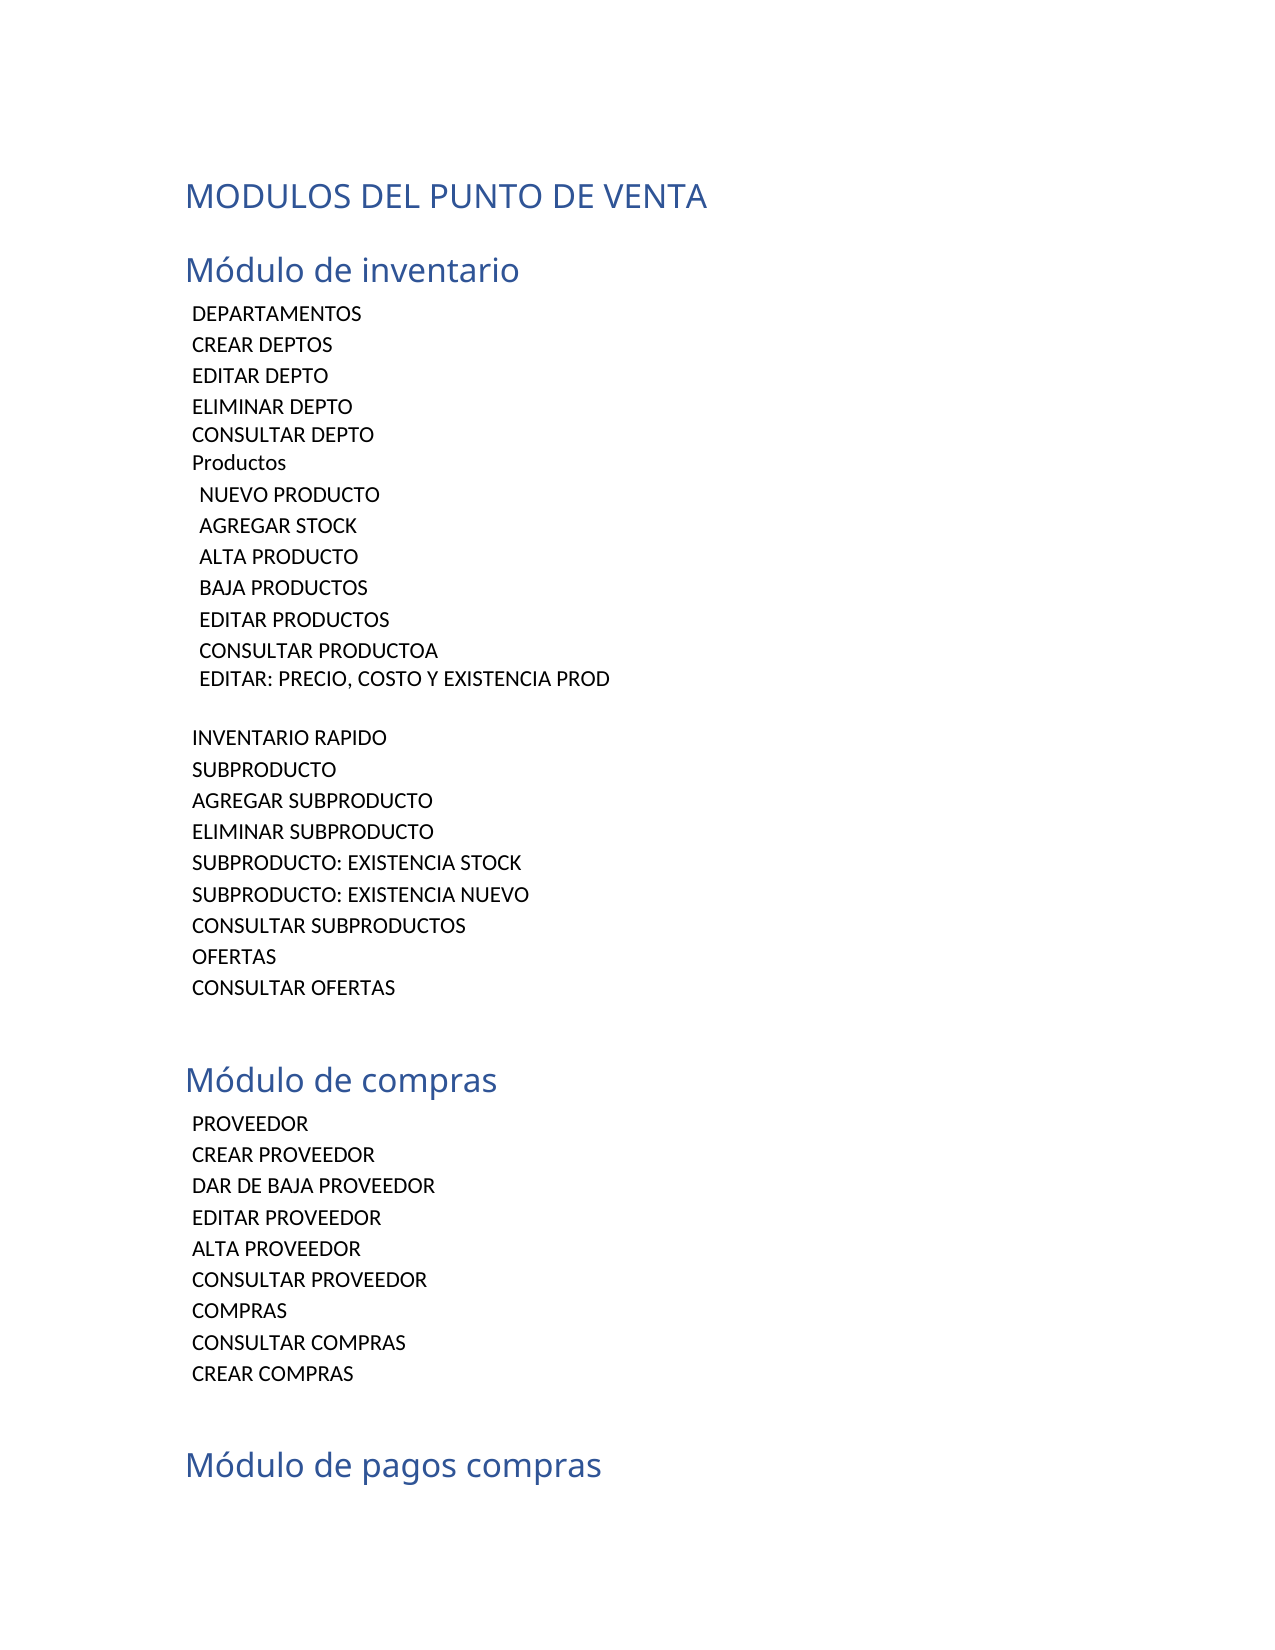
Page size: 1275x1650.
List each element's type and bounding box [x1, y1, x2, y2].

table_cell [177, 148, 723, 1491]
